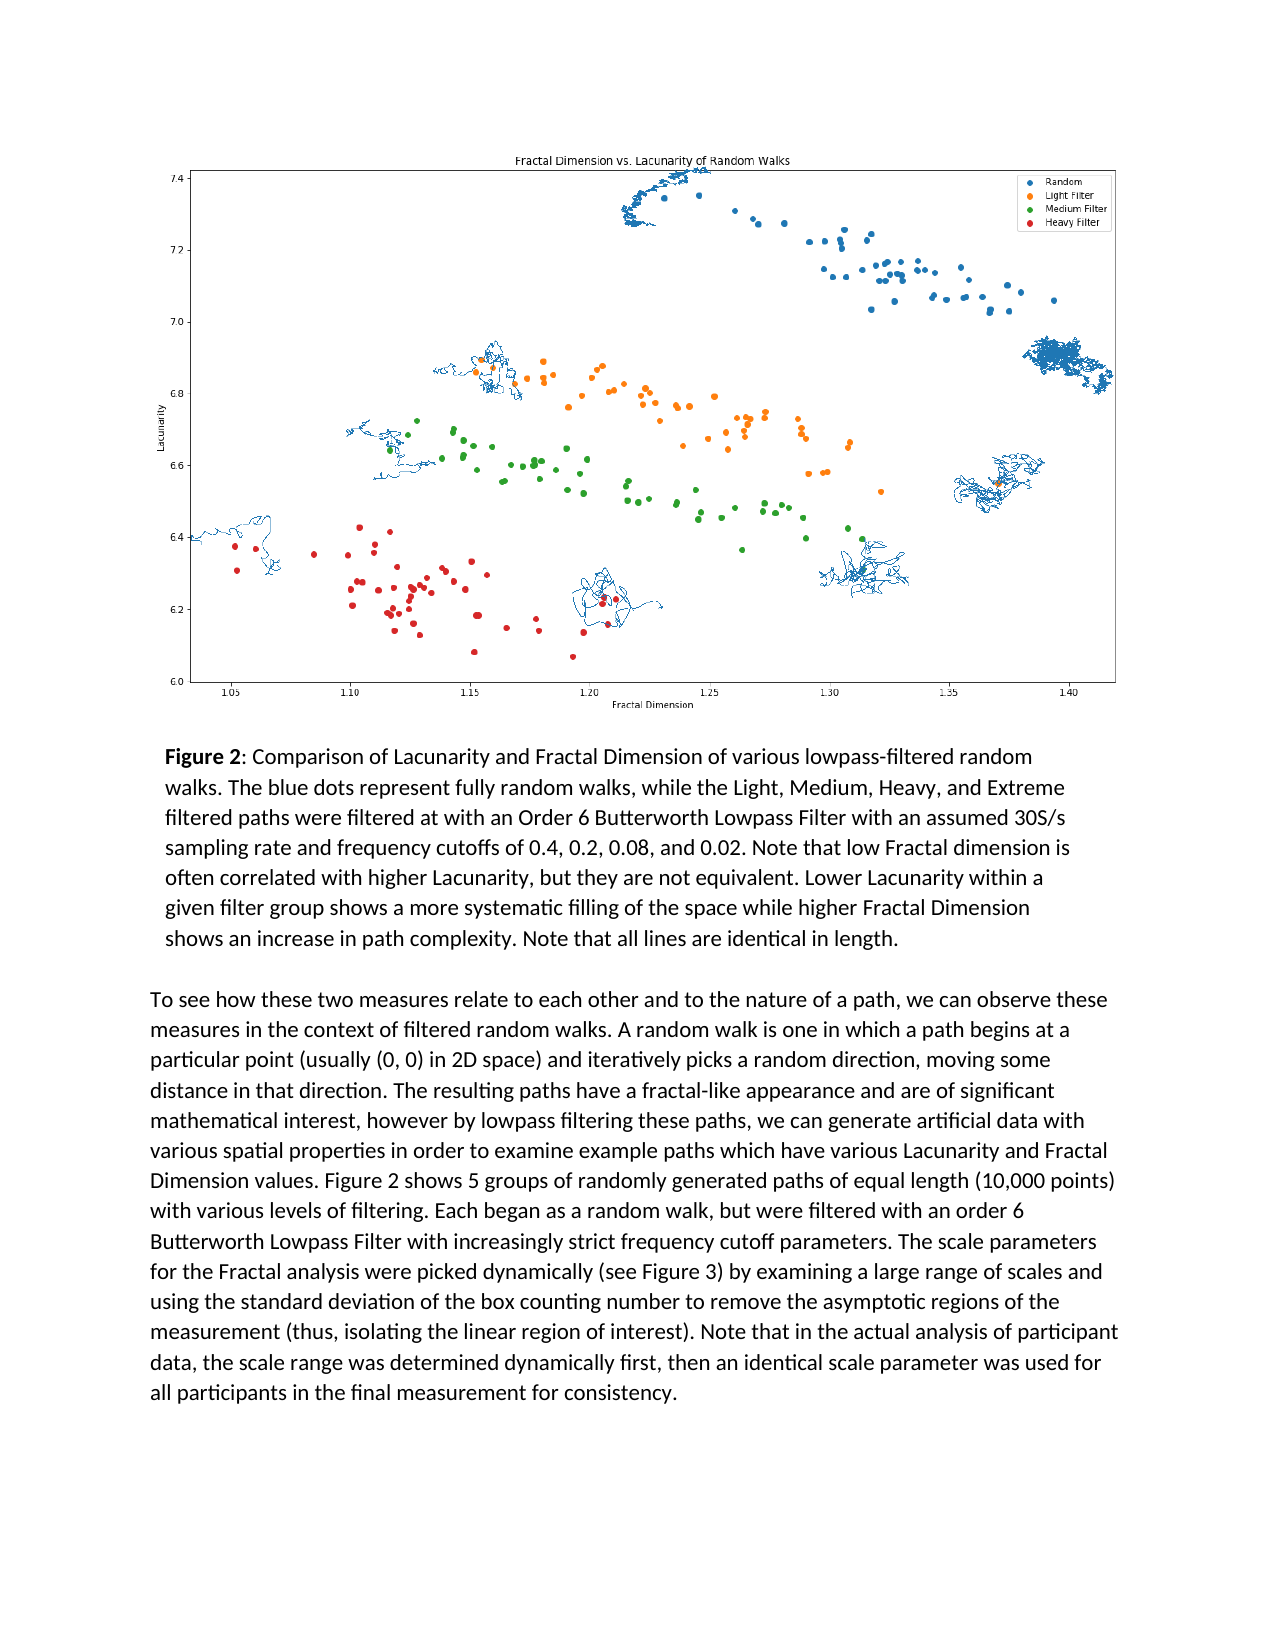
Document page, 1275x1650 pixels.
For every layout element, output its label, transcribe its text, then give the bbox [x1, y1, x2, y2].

text To see how these two measures relate to each other and to the nature of a path, we can observe these measures in the context of filtered random walks. A random walk is one in which a path begins at a particular point (usually (0, 0) in 2D space) and iteratively picks a random direction, moving some distance in that direction. The resulting paths have a fractal-like appearance and are of significant mathematical interest, however by lowpass filtering these paths, we can generate artificial data with various spatial properties in order to examine example paths which have various Lacunarity and Fractal Dimension values. Figure 2 shows 5 groups of randomly generated paths of equal length (10,000 points) with various levels of filtering. Each began as a random walk, but were filtered with an order 6 Butterworth Lowpass Filter with increasingly strict frequency cutoff parameters. The scale parameters for the Fractal analysis were picked dynamically (see Figure 3) by examining a large range of scales and using the standard deviation of the box counting number to remove the asymptotic regions of the measurement (thus, isolating the linear region of interest). Note that in the actual analysis of participant data, the scale range was determined dynamically first, then an identical scale parameter was used for all participants in the final measurement for consistency. [150, 985, 1125, 1406]
picture [150, 150, 1124, 716]
